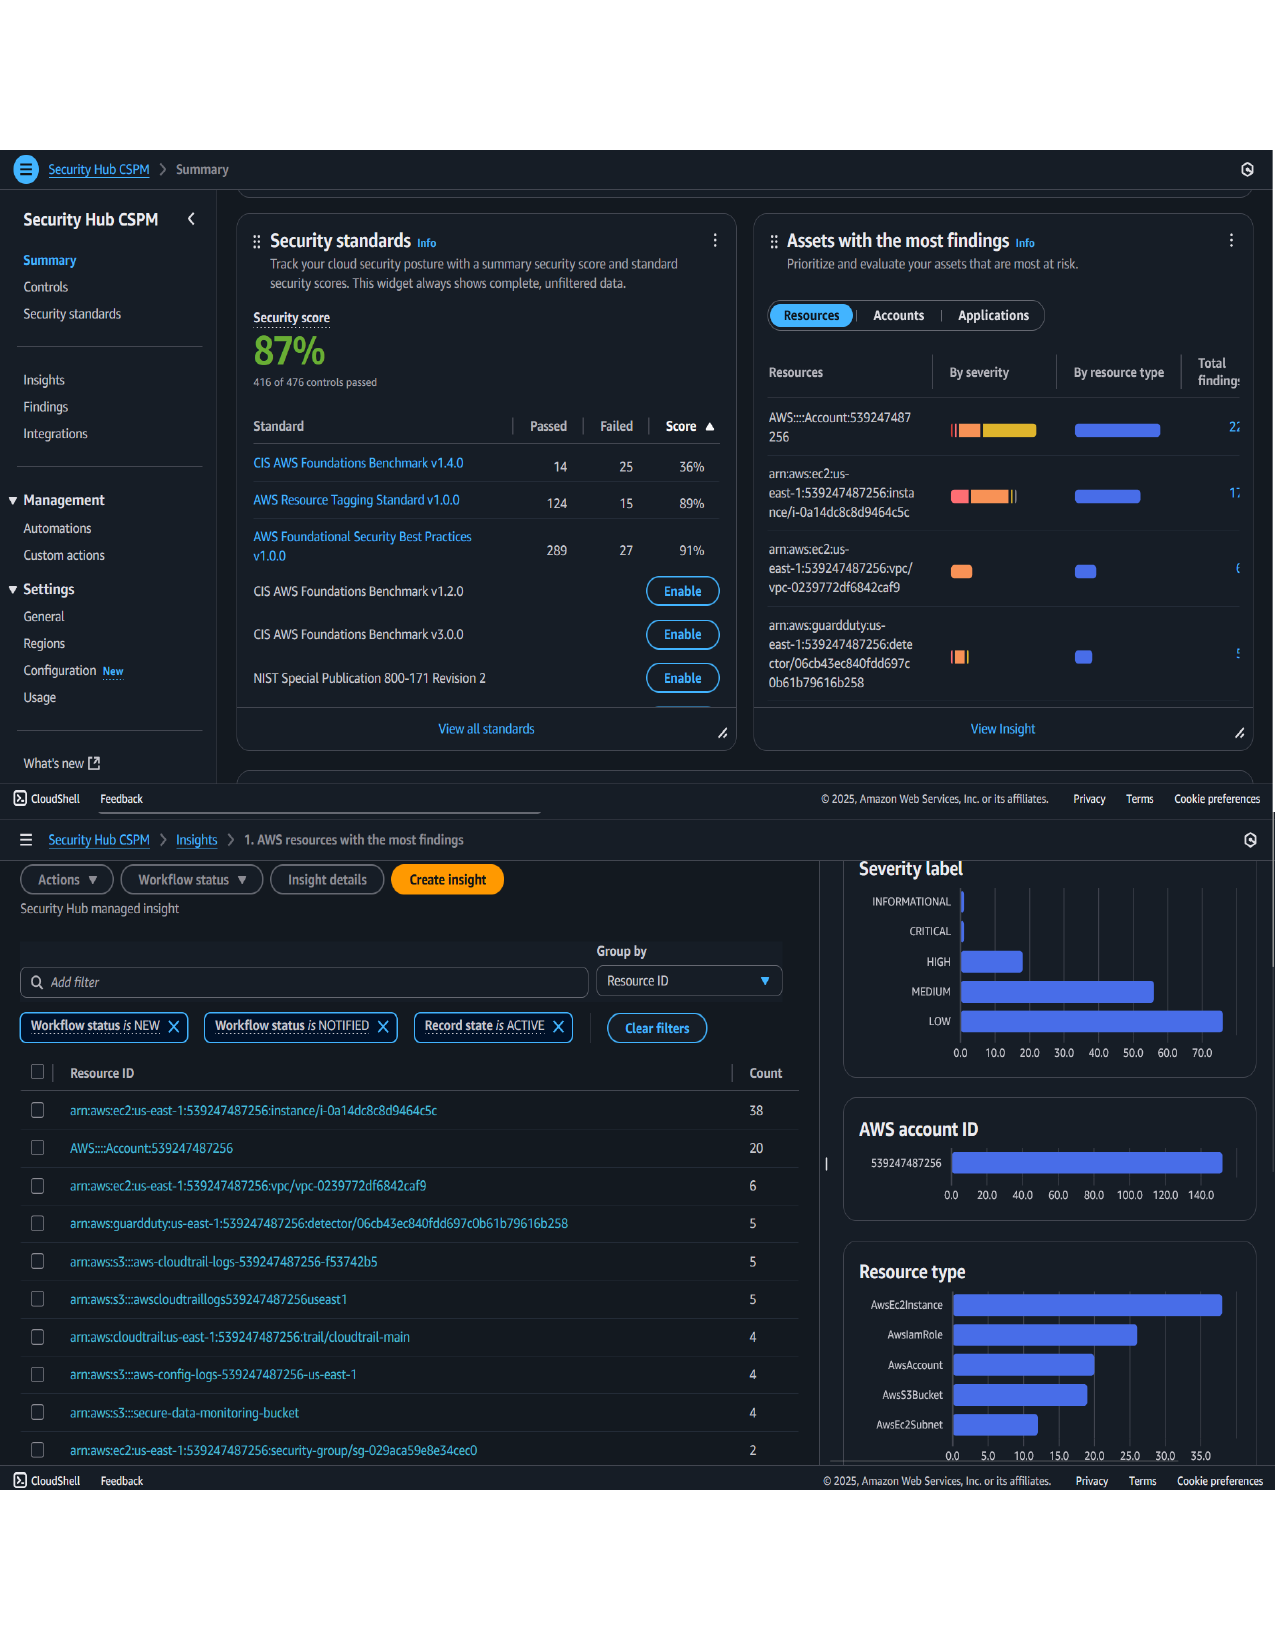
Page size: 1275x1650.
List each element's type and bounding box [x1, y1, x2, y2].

picture [0, 150, 1275, 1490]
